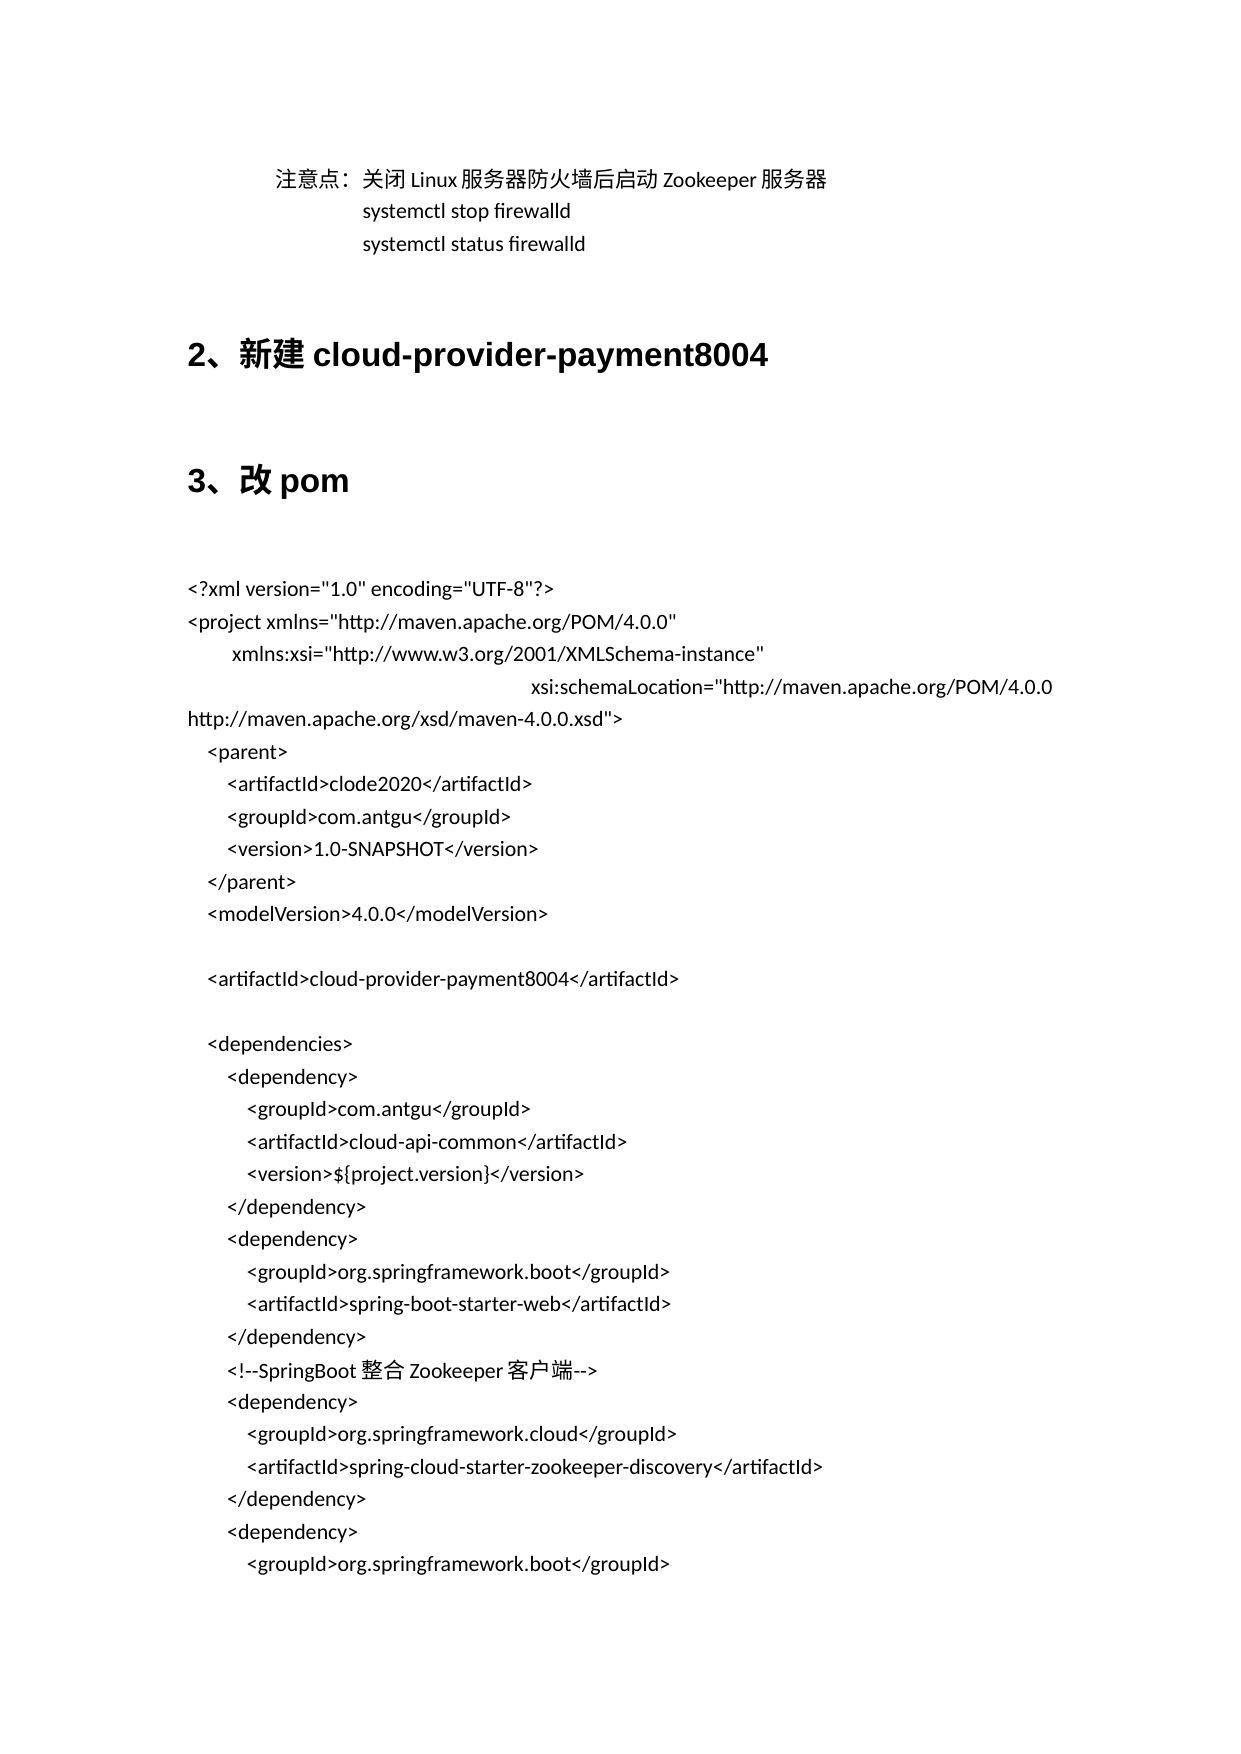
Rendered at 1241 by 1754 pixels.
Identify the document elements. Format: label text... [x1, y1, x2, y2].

text <artifactId>cloud-provider-payment8004</artifactId> [187, 963, 1053, 995]
text <groupId>com.antgu</groupId> [187, 800, 1053, 833]
text <modelVersion>4.0.0</modelVersion> [187, 898, 1053, 930]
text 注意点：关闭Linux服务器防火墙后启动Zookeeper服务器 [231, 162, 1053, 194]
text <groupId>org.springframework.boot</groupId> [187, 1255, 1053, 1288]
text </dependency> [187, 1483, 1053, 1515]
text <dependency> [187, 1385, 1053, 1418]
text <artifactId>cloud-api-common</artifactId> [187, 1125, 1053, 1158]
subtitle 3、改pom [187, 446, 1053, 511]
text </dependency> [187, 1190, 1053, 1223]
text <dependency> [187, 1515, 1053, 1548]
text <parent> [187, 735, 1053, 768]
text <dependencies> [187, 1028, 1053, 1060]
text <version>${project.version}</version> [187, 1158, 1053, 1190]
text <!--SpringBoot整合Zookeeper客户端--> [187, 1353, 1053, 1385]
text xsi:schemaLocation="http://maven.apache.org/POM/4.0.0 http://maven.apache.org/xsd/maven-4.0.0.xsd"> [187, 670, 1053, 735]
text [187, 1548, 1053, 1580]
text </parent> [187, 865, 1053, 898]
text <artifactId>spring-boot-starter-web</artifactId> [187, 1288, 1053, 1320]
text <dependency> [187, 1060, 1053, 1093]
list systemctl stop firewalld [319, 194, 1053, 227]
text <?xml version="1.0" encoding="UTF-8"?> [187, 573, 1053, 605]
text <artifactId>spring-cloud-starter-zookeeper-discovery</artifactId> [187, 1450, 1053, 1483]
text <dependency> [187, 1223, 1053, 1255]
text <project xmlns="http://maven.apache.org/POM/4.0.0" [187, 605, 1053, 638]
text <version>1.0-SNAPSHOT</version> [187, 833, 1053, 865]
text xmlns:xsi="http://www.w3.org/2001/XMLSchema-instance" [187, 638, 1053, 670]
list systemctl status firewalld [319, 227, 1053, 259]
text <artifactId>clode2020</artifactId> [187, 768, 1053, 800]
text <groupId>com.antgu</groupId> [187, 1093, 1053, 1125]
subtitle 2、新建cloud-provider-payment8004 [187, 319, 1053, 384]
text <groupId>org.springframework.cloud</groupId> [187, 1418, 1053, 1450]
text </dependency> [187, 1320, 1053, 1353]
